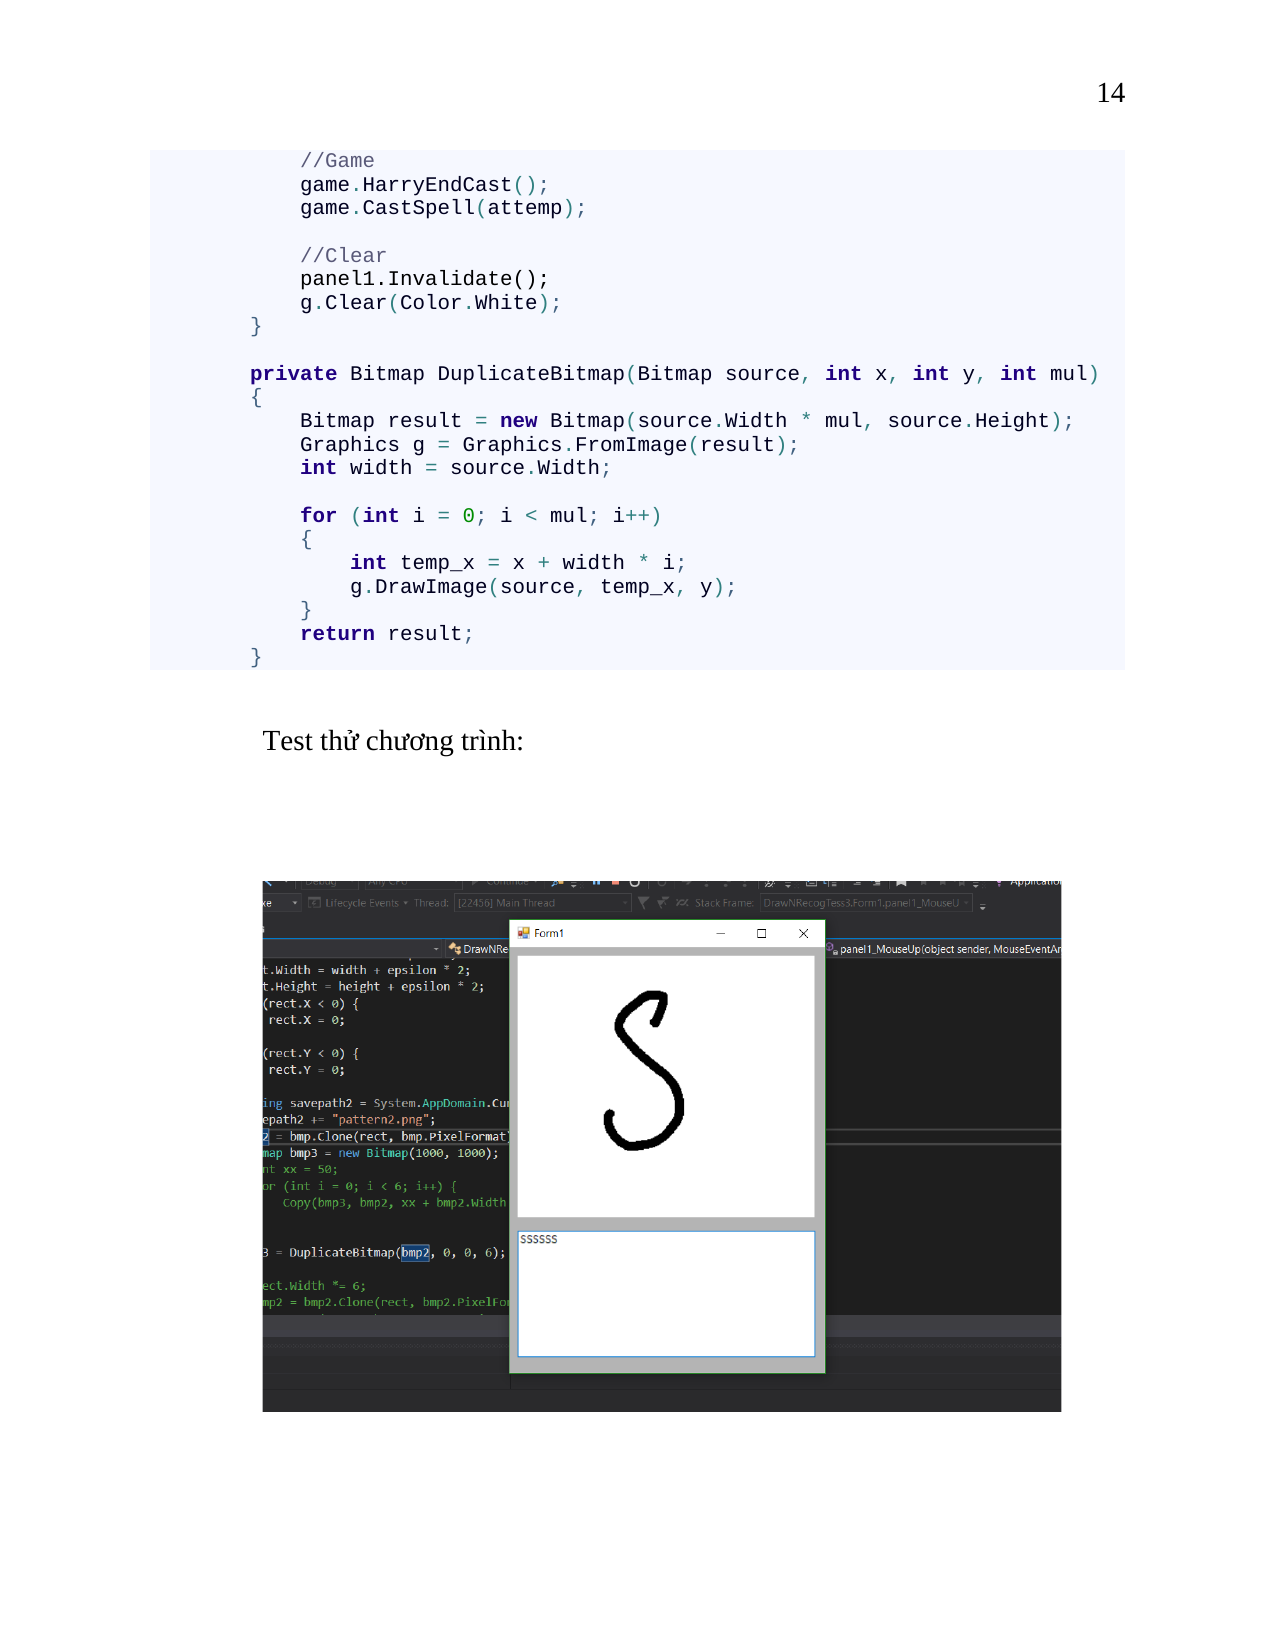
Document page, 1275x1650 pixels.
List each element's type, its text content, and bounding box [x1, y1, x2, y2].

text } [150, 647, 1125, 670]
text int width = source.Width; [150, 457, 1125, 481]
text Test thử chương trình: [225, 723, 1125, 757]
text //Clear [150, 244, 1125, 268]
text { [150, 528, 1125, 552]
text panel1.Invalidate(); [150, 268, 1125, 292]
text } [150, 316, 1125, 339]
text game.HarryEndCast(); [150, 174, 1125, 197]
text private Bitmap DuplicateBitmap(Bitmap source, int x, int y, int mul) [150, 363, 1125, 386]
text //Game [150, 150, 1125, 174]
text game.CastSpell(attemp); [150, 197, 1125, 221]
text Graphics g = Graphics.FromImage(result); [150, 434, 1125, 457]
text g.Clear(Color.White); [150, 292, 1125, 316]
text g.DrawImage(source, temp_x, y); [150, 576, 1125, 599]
text int temp_x = x + width * i; [150, 552, 1125, 576]
text for (int i = 0; i < mul; i++) [150, 505, 1125, 528]
text return result; [150, 623, 1125, 647]
text Bitmap result = new Bitmap(source.Width * mul, source.Height); [150, 410, 1125, 434]
text { [150, 386, 1125, 410]
text } [150, 599, 1125, 623]
picture [262, 881, 1062, 1412]
